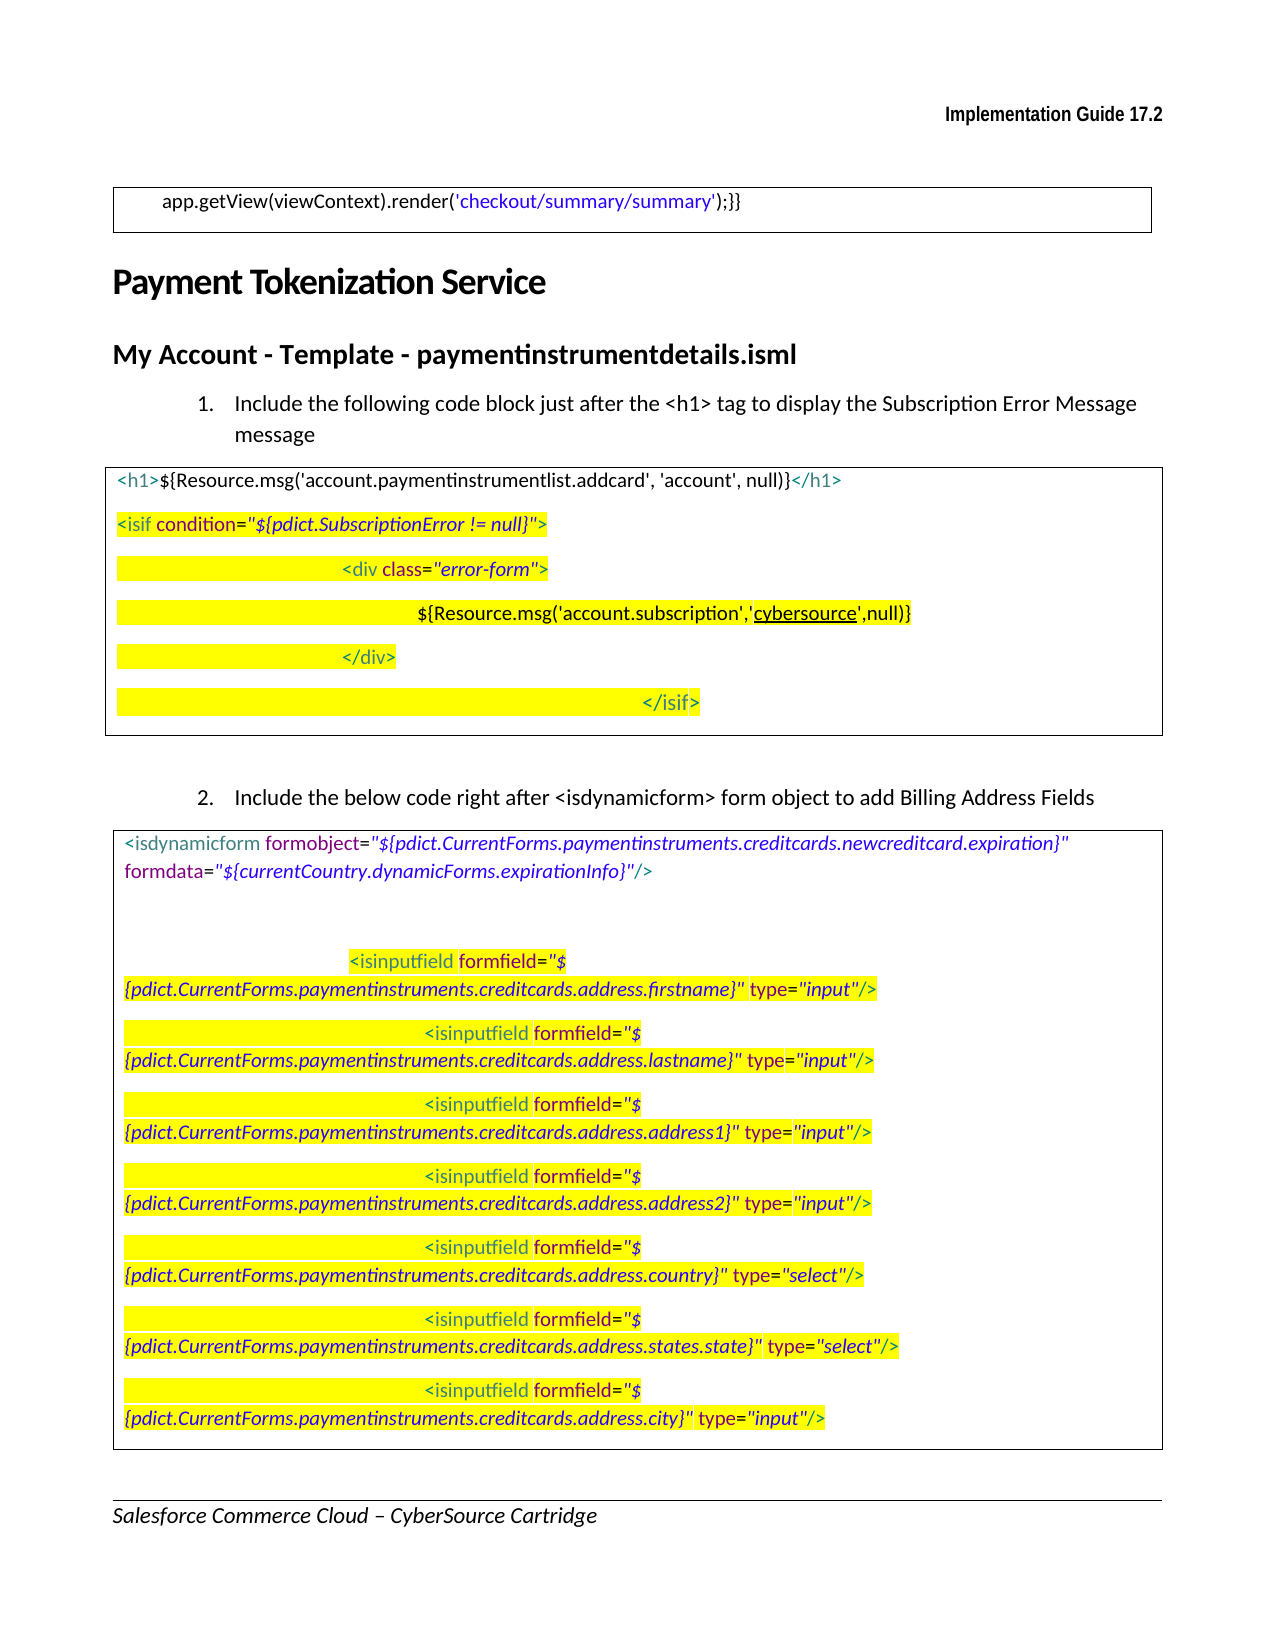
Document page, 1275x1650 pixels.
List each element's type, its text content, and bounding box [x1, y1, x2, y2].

list Include the following code block just after the <h1> tag to display the Subscription Error Message message [197, 389, 1162, 448]
subtitle My Account - Template - paymentinstrumentdetails.isml [112, 336, 1162, 372]
list Include the below code right after <isdynamicform> form object to add Billing Address Fields [197, 783, 1162, 811]
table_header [114, 188, 1151, 232]
table_header <h1>${Resource.msg('account.paymentinstrumentlist.addcard', 'account', null)}</h1> <isif condition="${pdict.SubscriptionError != null}"> <div class="error-form"> ${Resource.msg('account.subscription','cybersource',null)} </div> </isif> [106, 468, 1162, 735]
subtitle Payment Tokenization Service [112, 258, 1162, 304]
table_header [114, 831, 1162, 1449]
